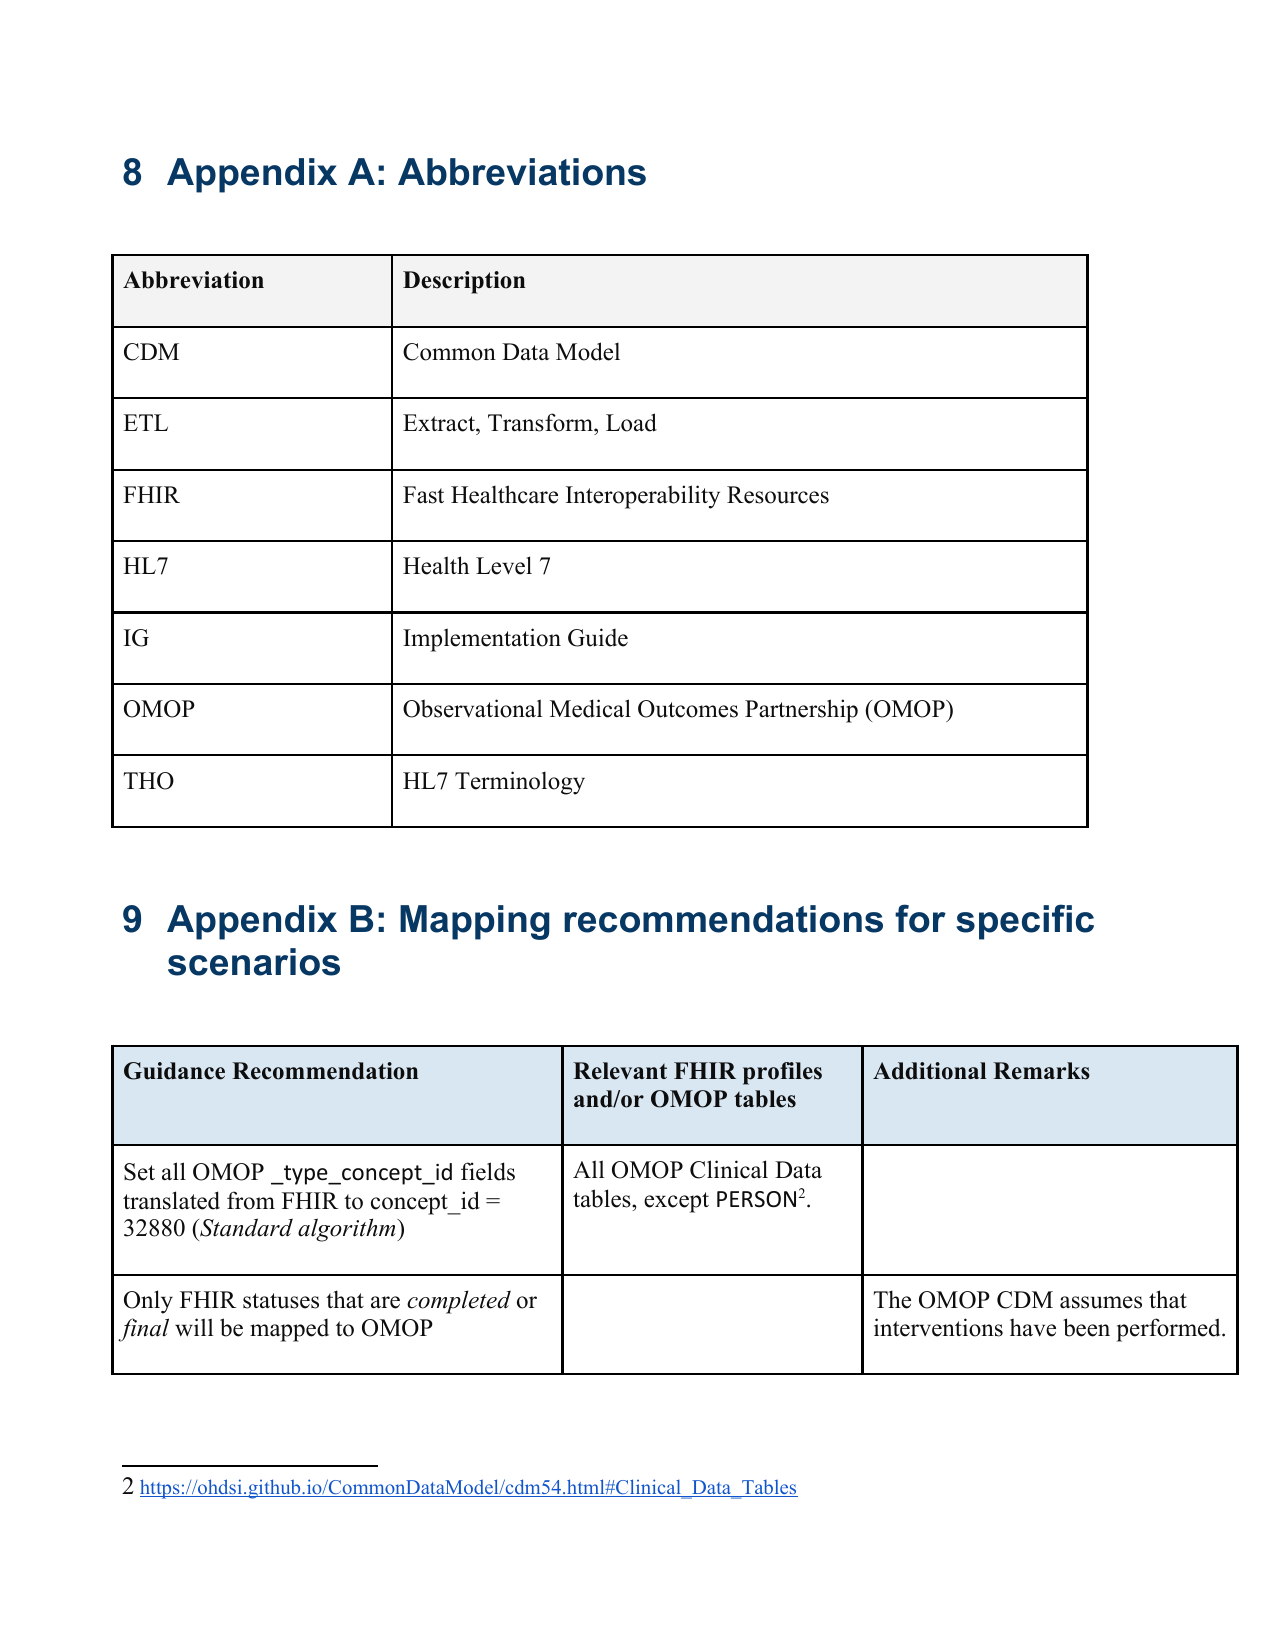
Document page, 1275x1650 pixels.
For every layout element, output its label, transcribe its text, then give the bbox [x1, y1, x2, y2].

table_cell OMOP [114, 685, 391, 754]
table_header Additional Remarks [864, 1047, 1236, 1144]
table_header Abbreviation [114, 256, 391, 326]
table_header Description [393, 256, 1086, 326]
subtitle Appendix A: Abbreviations [122, 150, 1144, 193]
table_cell IG [114, 614, 391, 683]
table_cell [564, 1276, 861, 1373]
table_header Relevant FHIR profiles and/or OMOP tables [564, 1047, 861, 1144]
table_cell Health Level 7 [393, 542, 1086, 611]
table_cell Extract, Transform, Load [393, 399, 1086, 468]
table_cell Only FHIR statuses that are completed or final will be mapped to OMOP [114, 1276, 561, 1373]
subtitle Appendix B: Mapping recommendations for specific scenarios [122, 897, 1144, 983]
table_cell HL7 [114, 542, 391, 611]
table_cell HL7 Terminology [393, 756, 1086, 826]
table_cell Set all OMOP _type_concept_id fields translated from FHIR to concept_id = 32880 (Standard algorithm) [114, 1146, 561, 1273]
table_cell ETL [114, 399, 391, 468]
table_cell CDM [114, 328, 391, 397]
table_cell Common Data Model [393, 328, 1086, 397]
table_cell [864, 1146, 1236, 1273]
table_cell All OMOP Clinical Data tables, except PERSON. [564, 1146, 861, 1273]
table_cell Fast Healthcare Interoperability Resources [393, 471, 1086, 540]
table_cell FHIR [114, 471, 391, 540]
table_cell The OMOP CDM assumes that interventions have been performed. [864, 1276, 1236, 1373]
table_cell THO [114, 756, 391, 826]
table_cell Observational Medical Outcomes Partnership (OMOP) [393, 685, 1086, 754]
table_cell Implementation Guide [393, 614, 1086, 683]
table_header Guidance Recommendation [114, 1047, 561, 1144]
